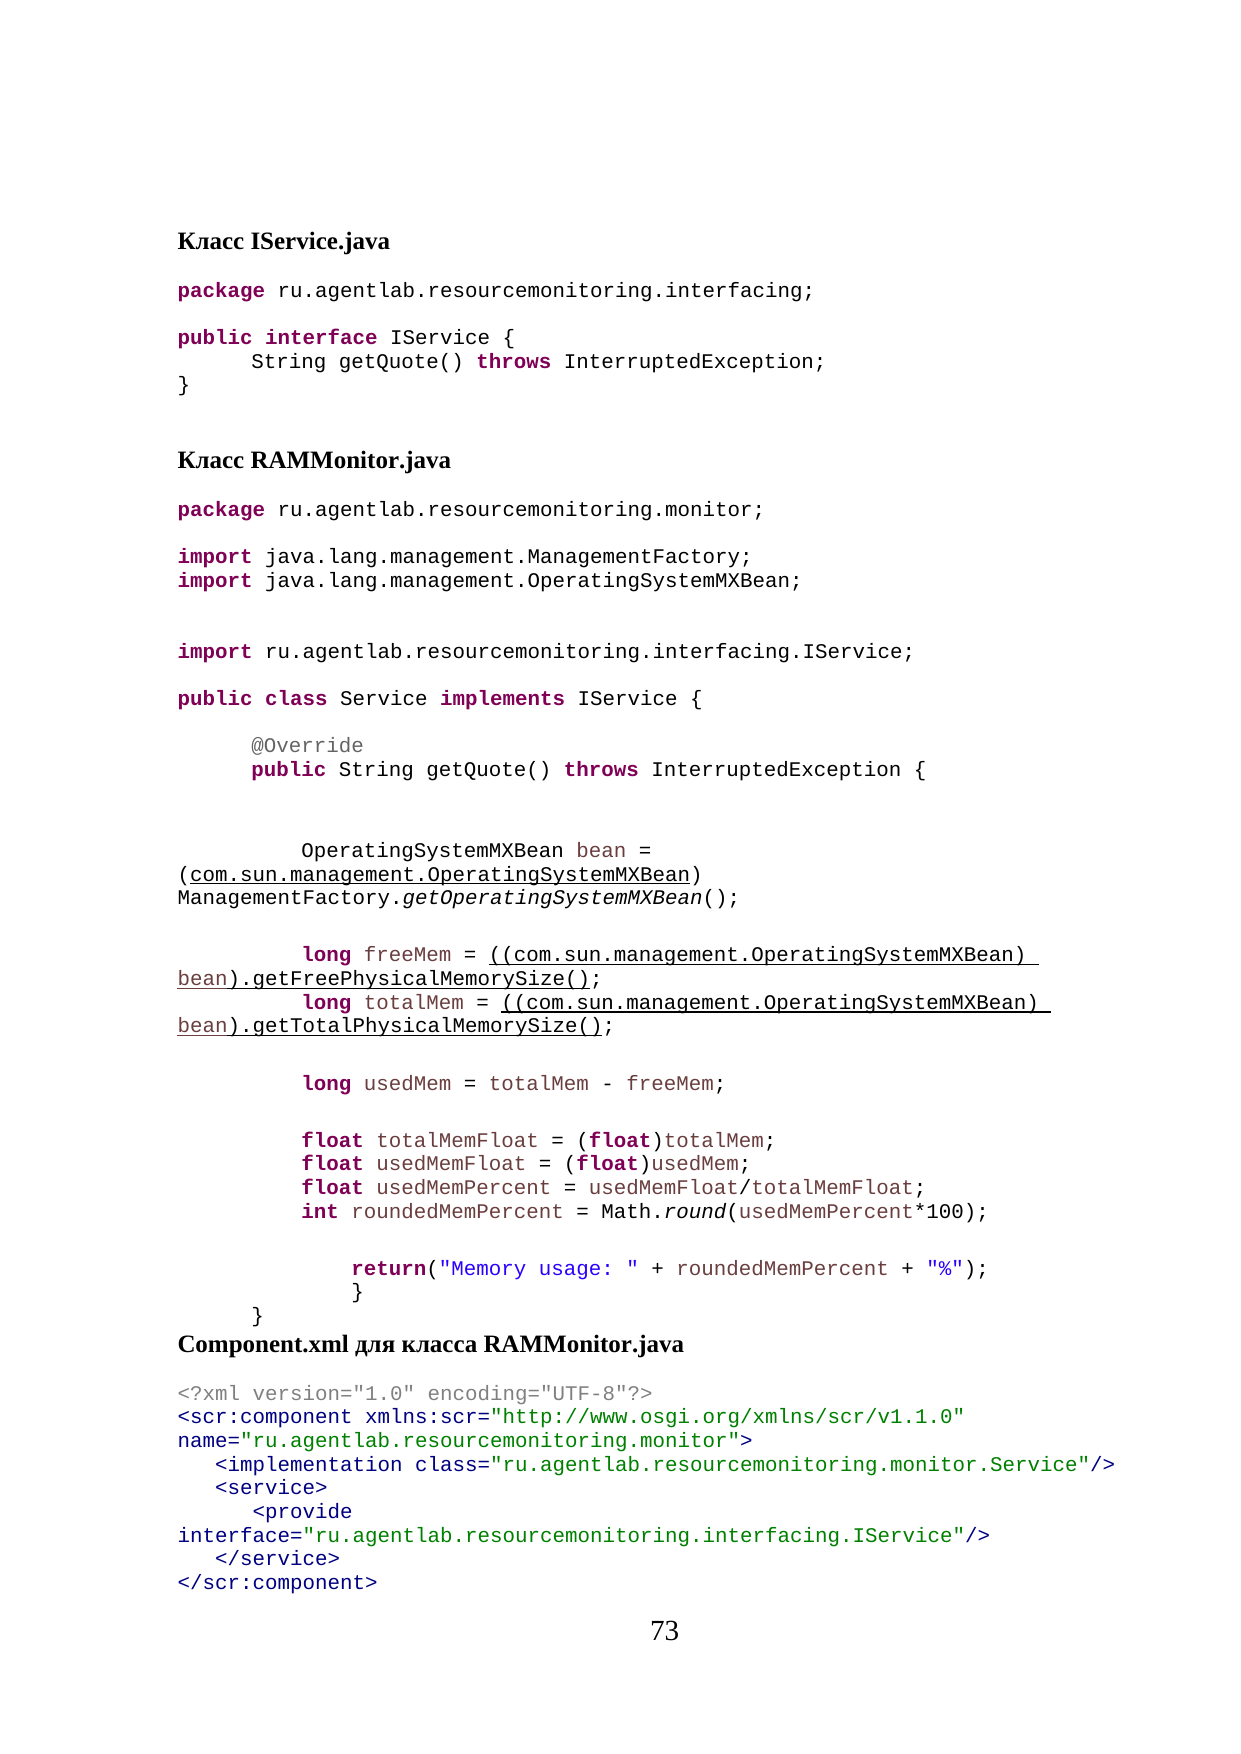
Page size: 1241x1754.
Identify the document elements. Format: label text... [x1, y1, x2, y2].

text int roundedMemPercent = Math.round(usedMemPercent*100); [177, 1201, 1152, 1224]
text import java.lang.management.ManagementFactory; [177, 546, 1152, 570]
text } [177, 374, 1152, 398]
text Класс RAMMonitor.java [177, 445, 1152, 474]
text </service> [177, 1548, 1152, 1572]
text </scr:component> [177, 1572, 1152, 1596]
text import ru.agentlab.resourcemonitoring.interfacing.IService; [177, 641, 1152, 664]
text long usedMem = totalMem - freeMem; [177, 1073, 1152, 1096]
text public String getQuote() throws InterruptedException { [177, 759, 1152, 783]
text <service> [177, 1477, 1152, 1501]
text package ru.agentlab.resourcemonitoring.interfacing; [177, 280, 1152, 303]
text <?xml version="1.0" encoding="UTF-8"?> [177, 1383, 1152, 1406]
text return("Memory usage: " + roundedMemPercent + "%"); [177, 1258, 1152, 1282]
text float usedMemFloat = (float)usedMem; [177, 1153, 1152, 1177]
text } [177, 1282, 1152, 1305]
text long freeMem = ((com.sun.management.OperatingSystemMXBean) bean).getFreePhysicalMemorySize(); [177, 944, 1152, 992]
text @Override [177, 736, 1152, 759]
text Класс IService.java [177, 226, 1152, 254]
text <provide interface="ru.agentlab.resourcemonitoring.interfacing.IService"/> [177, 1501, 1152, 1548]
text String getQuote() throws InterruptedException; [177, 351, 1152, 374]
text <scr:component xmlns:scr="http://www.osgi.org/xmlns/scr/v1.1.0" name="ru.agentlab.resourcemonitoring.monitor"> [177, 1406, 1152, 1454]
text float totalMemFloat = (float)totalMem; [177, 1130, 1152, 1153]
text long totalMem = ((com.sun.management.OperatingSystemMXBean) bean).getTotalPhysicalMemorySize(); [177, 992, 1152, 1039]
text Component.xml для класса RAMMonitor.java [177, 1329, 1152, 1358]
text float usedMemPercent = usedMemFloat/totalMemFloat; [177, 1177, 1152, 1201]
text import java.lang.management.OperatingSystemMXBean; [177, 570, 1152, 594]
text public interface IService { [177, 327, 1152, 351]
text } [177, 1305, 1152, 1329]
text public class Service implements IService { [177, 688, 1152, 712]
text <implementation class="ru.agentlab.resourcemonitoring.monitor.Service"/> [177, 1454, 1152, 1477]
text OperatingSystemMXBean bean = (com.sun.management.OperatingSystemMXBean) ManagementFactory.getOperatingSystemMXBean(); [177, 840, 1152, 911]
text package ru.agentlab.resourcemonitoring.monitor; [177, 499, 1152, 523]
